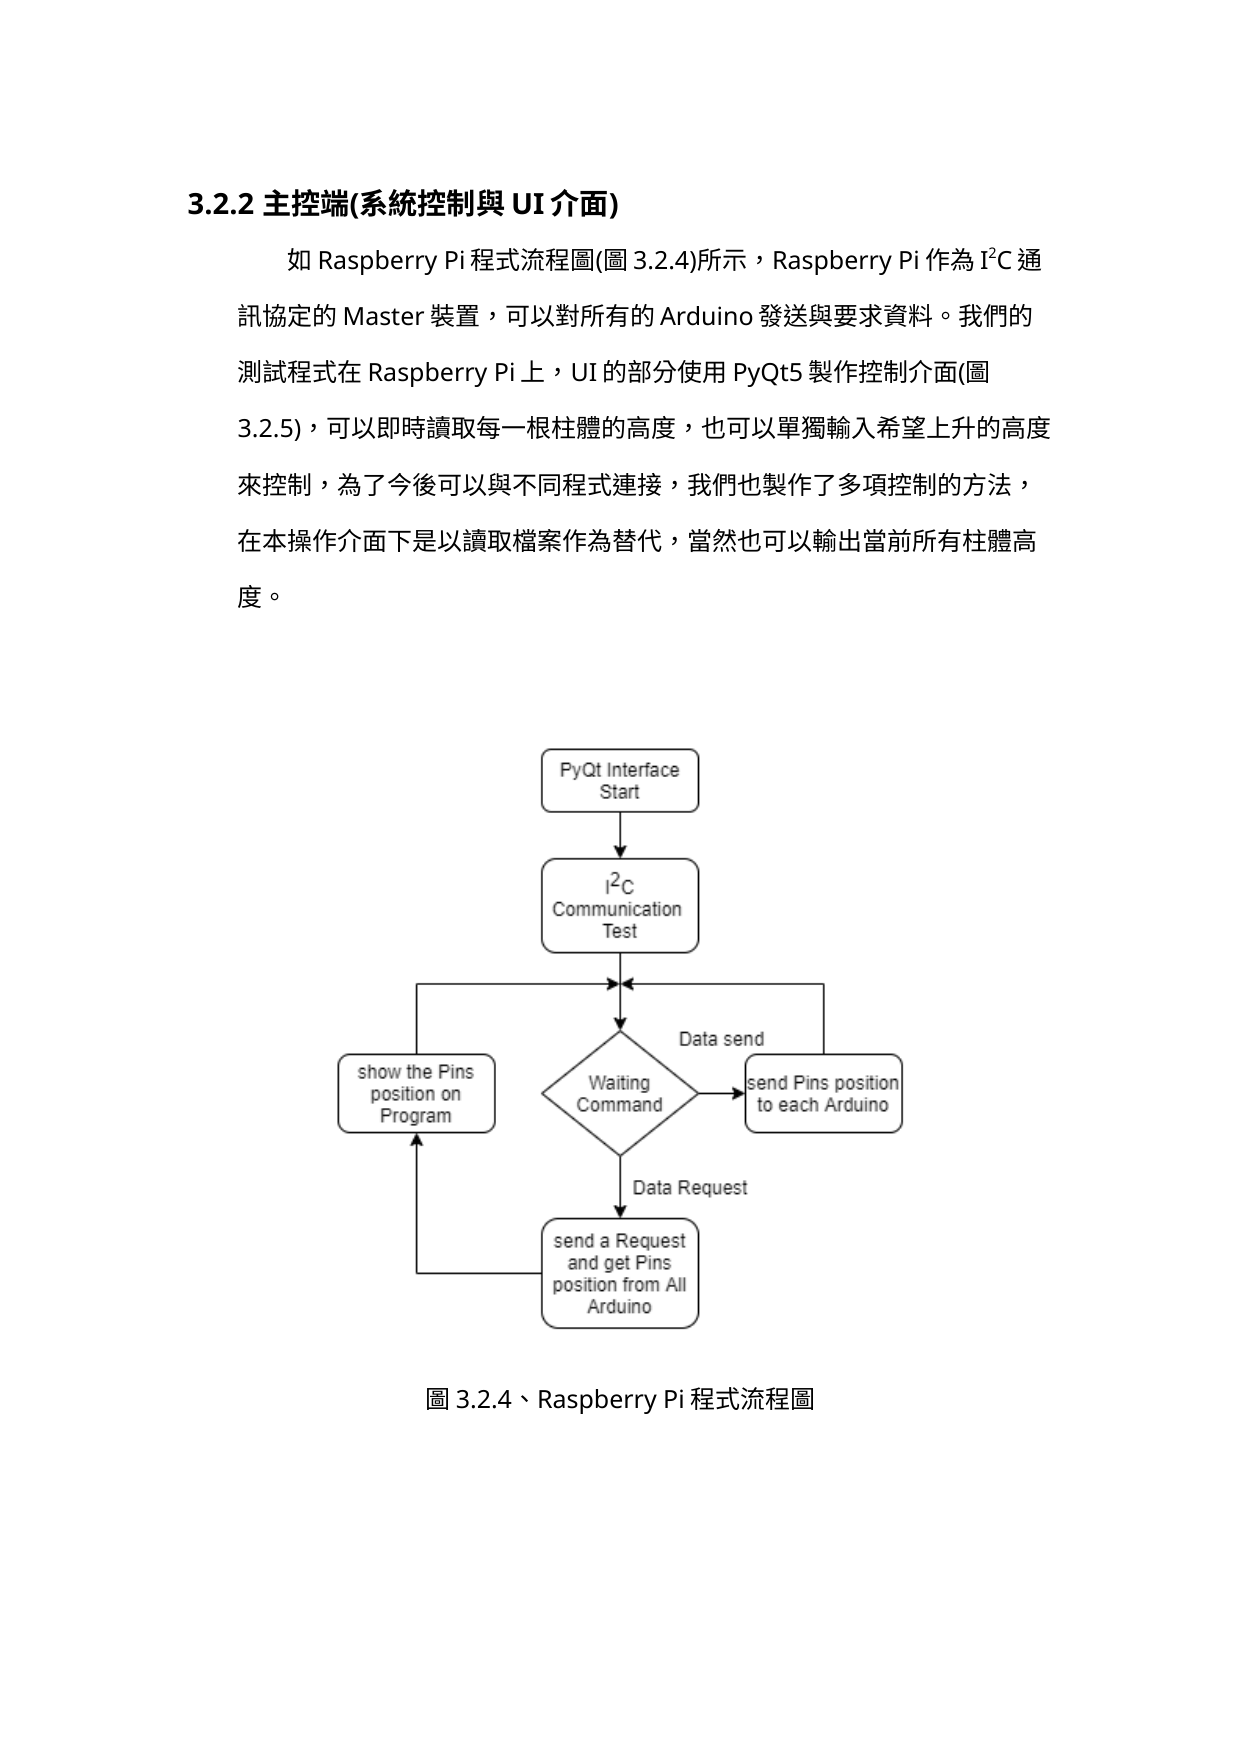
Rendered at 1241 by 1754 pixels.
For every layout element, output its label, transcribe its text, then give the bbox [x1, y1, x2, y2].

text 如Raspberry Pi程式流程圖(圖3.2.4)所示，Raspberry Pi作為I2C通訊協定的Master裝置，可以對所有的Arduino發送與要求資料。我們的測試程式在Raspberry Pi上，UI的部分使用PyQt5製作控制介面(圖3.2.5)，可以即時讀取每一根柱體的高度，也可以單獨輸入希望上升的高度來控制，為了今後可以與不同程式連接，我們也製作了多項控制的方法，在本操作介面下是以讀取檔案作為替代，當然也可以輸出當前所有柱體高度。 [237, 239, 1053, 614]
text 3.2.2 主控端(系統控制與UI介面) [187, 164, 1053, 239]
text 圖3.2.4、Raspberry Pi程式流程圖 [187, 1379, 1053, 1417]
picture [330, 741, 911, 1337]
